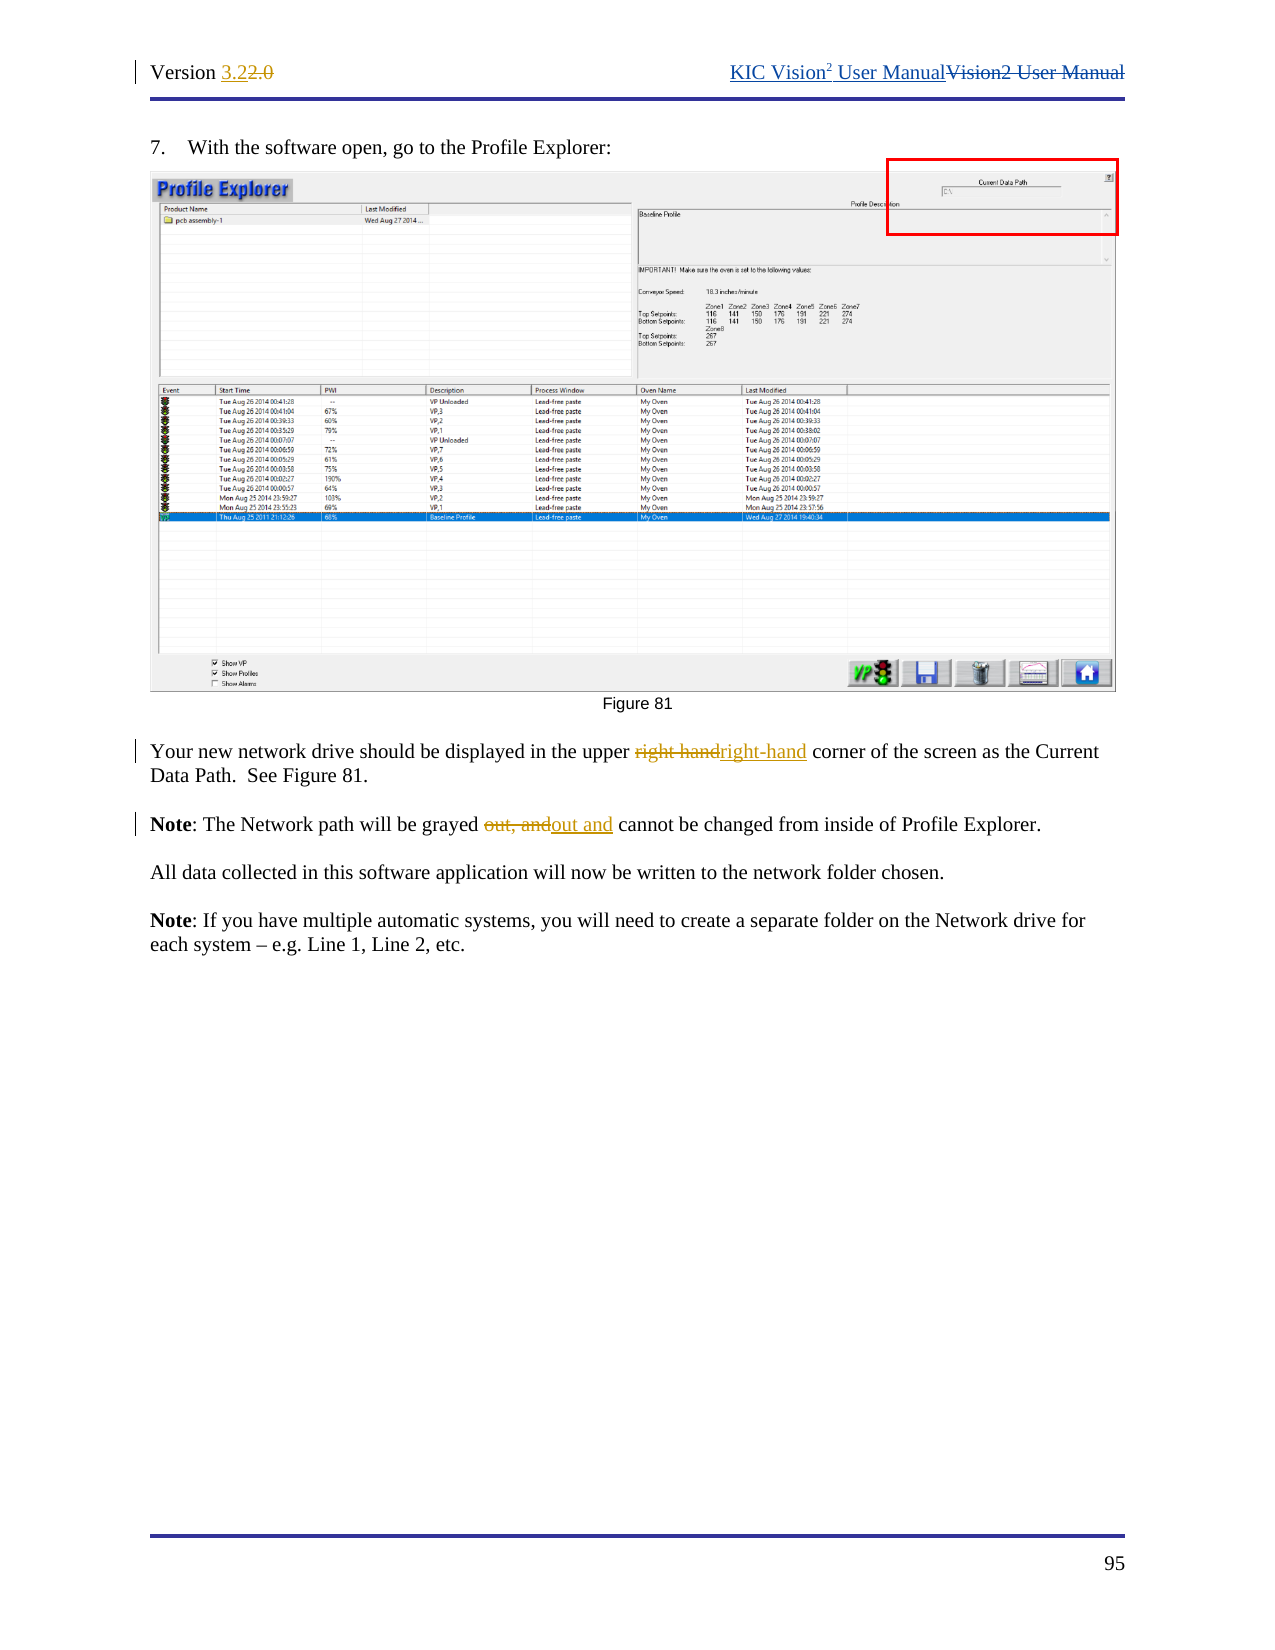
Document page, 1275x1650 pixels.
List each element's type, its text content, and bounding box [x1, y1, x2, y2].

text Your new network drive should be displayed in the upper corner of the screen as the Current Data Path. See Figure 83. [150, 739, 1125, 787]
text Note: The Network path will be grayed cannot be changed from inside of Profile Explorer. [150, 812, 1125, 836]
picture [150, 171, 1116, 692]
text All data collected in this software application will now be written to the network folder chosen. [150, 860, 1125, 884]
text Note: If you have multiple automatic systems, you will need to create a separate folder on the Network drive for each system – e.g. Line 1, Line 2, etc. [150, 908, 1125, 956]
list With the software open, go to the Profile Explorer: [150, 135, 1125, 159]
picture [889, 171, 1116, 233]
